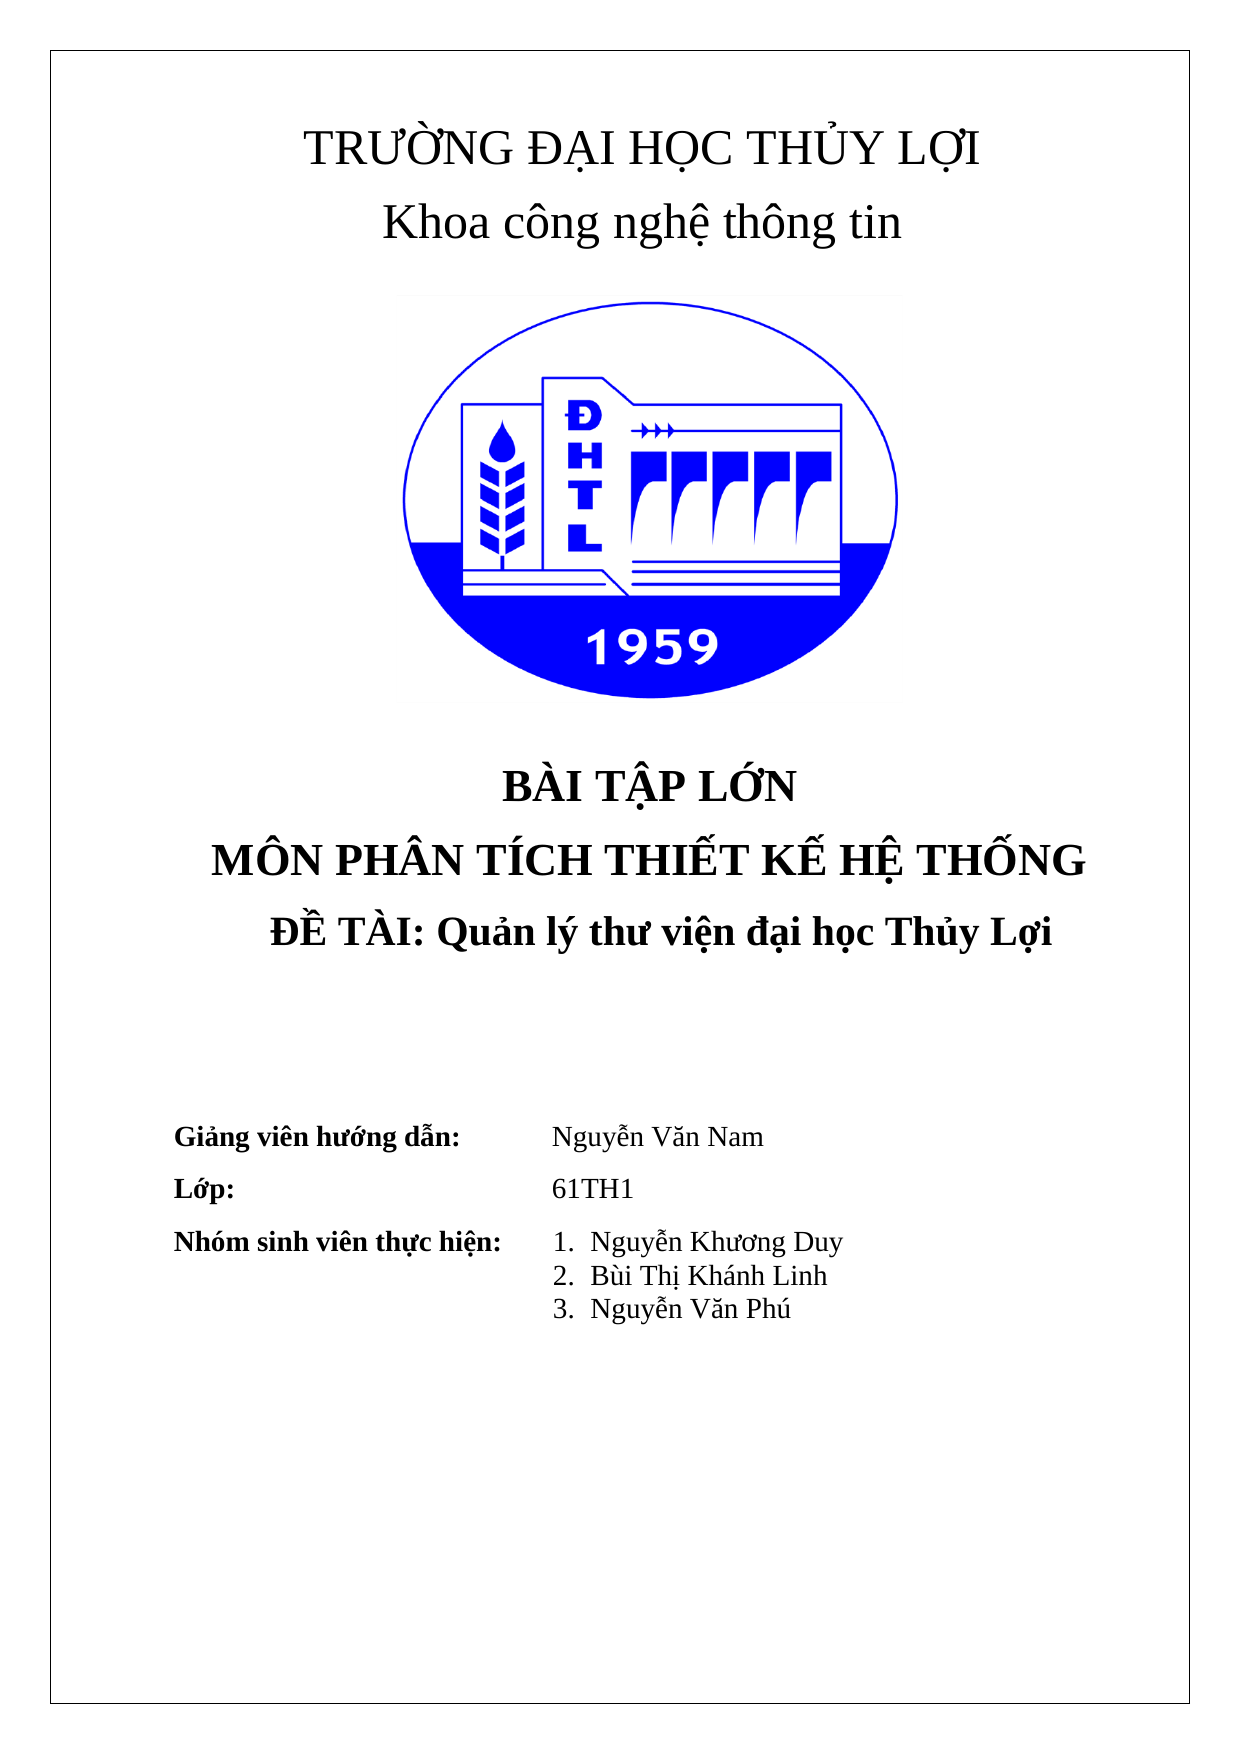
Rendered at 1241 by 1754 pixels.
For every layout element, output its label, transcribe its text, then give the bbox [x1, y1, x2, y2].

text ĐỀ TÀI: Quản lý thư viện đại học Thủy Lợi [199, 906, 1122, 954]
table_header Giảng viên hướng dẫn: [162, 1119, 540, 1172]
text MÔN PHÂN TÍCH THIẾT KẾ HỆ THỐNG [177, 833, 1122, 885]
picture [396, 295, 903, 703]
text Khoa công nghệ thông tin [162, 192, 1122, 250]
table_cell Nguyễn Khương Duy Bùi Thị Khánh Linh Nguyễn Văn Phú [540, 1224, 1122, 1325]
table_cell 61TH1 [540, 1172, 1122, 1224]
table_cell Lớp: [162, 1172, 540, 1224]
text TRƯỜNG ĐẠI HỌC THỦY LỢI [162, 118, 1122, 176]
text BÀI TẬP LỚN [177, 759, 1122, 812]
table_header Nguyễn Văn Nam [540, 1119, 1122, 1172]
table_cell Nhóm sinh viên thực hiện: [162, 1224, 540, 1325]
